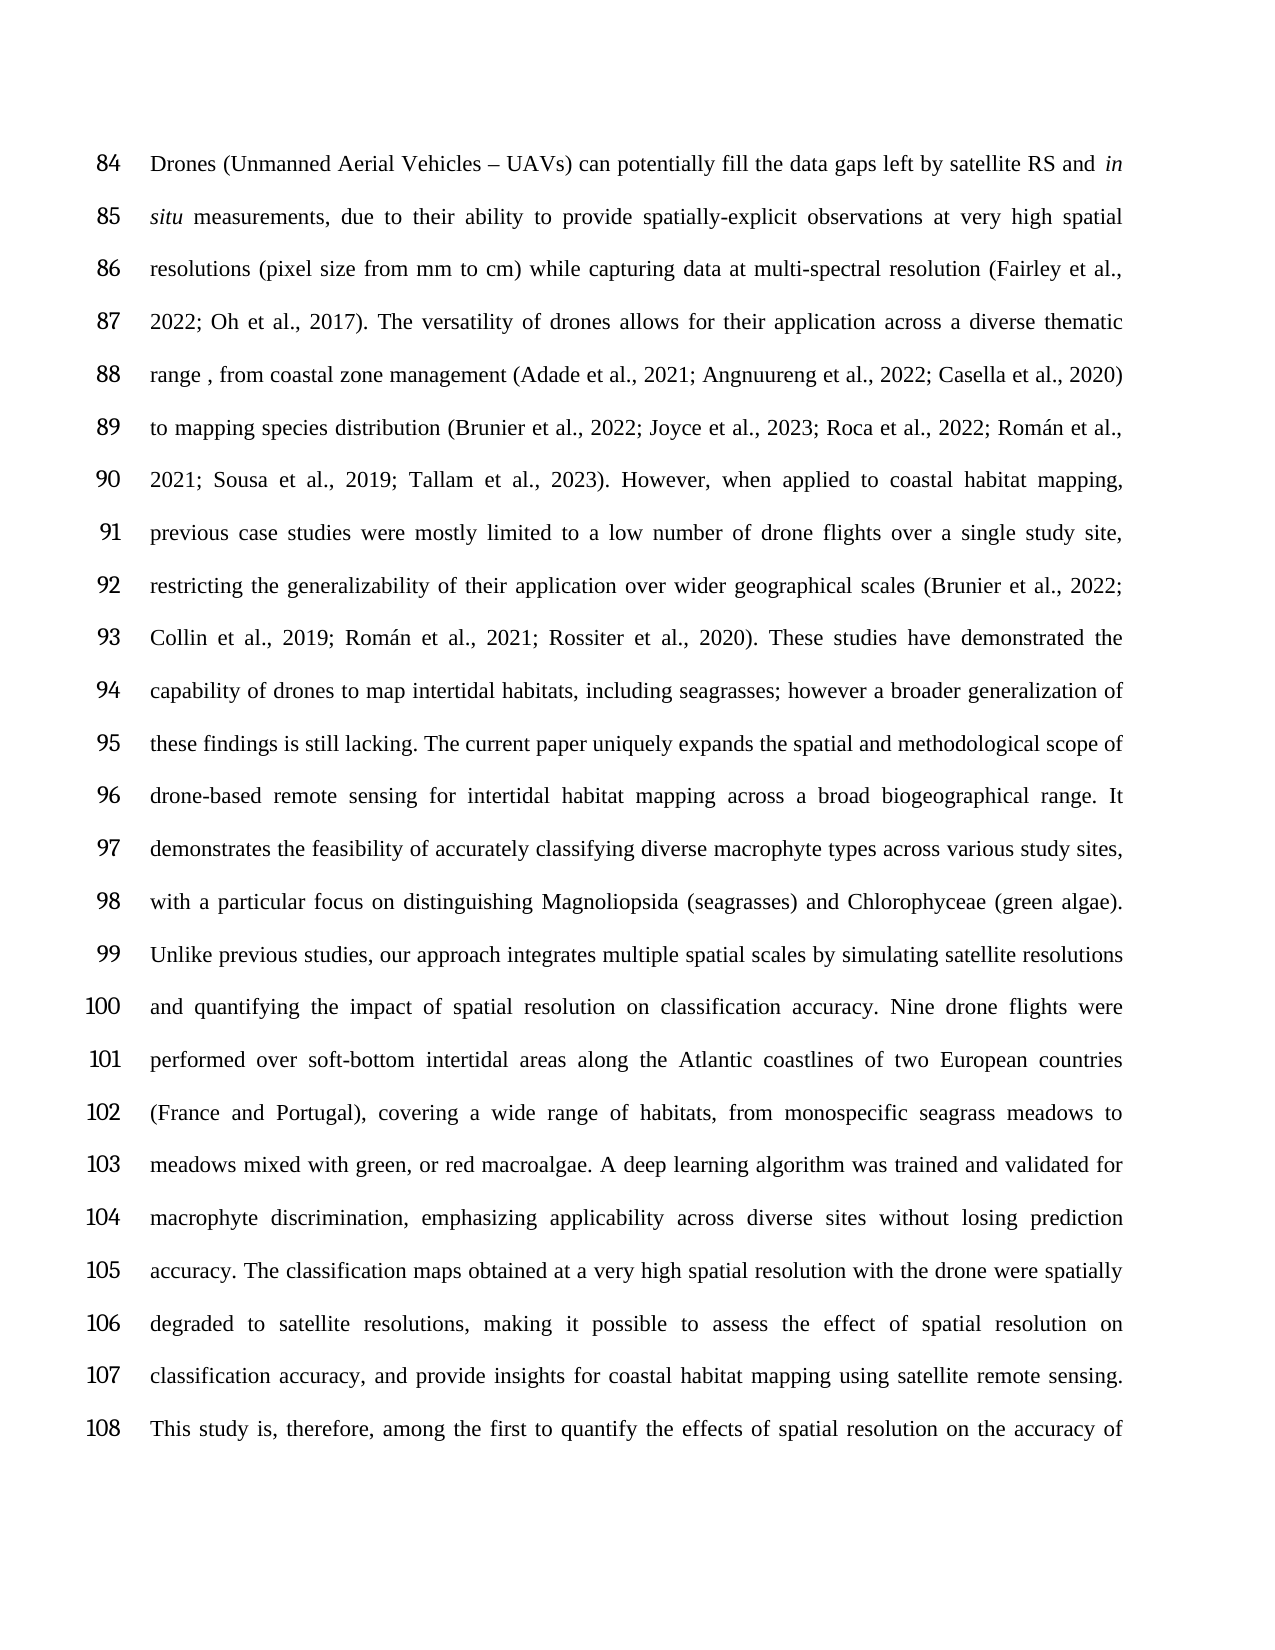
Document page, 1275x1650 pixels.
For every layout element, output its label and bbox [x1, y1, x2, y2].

text [150, 150, 1125, 1441]
